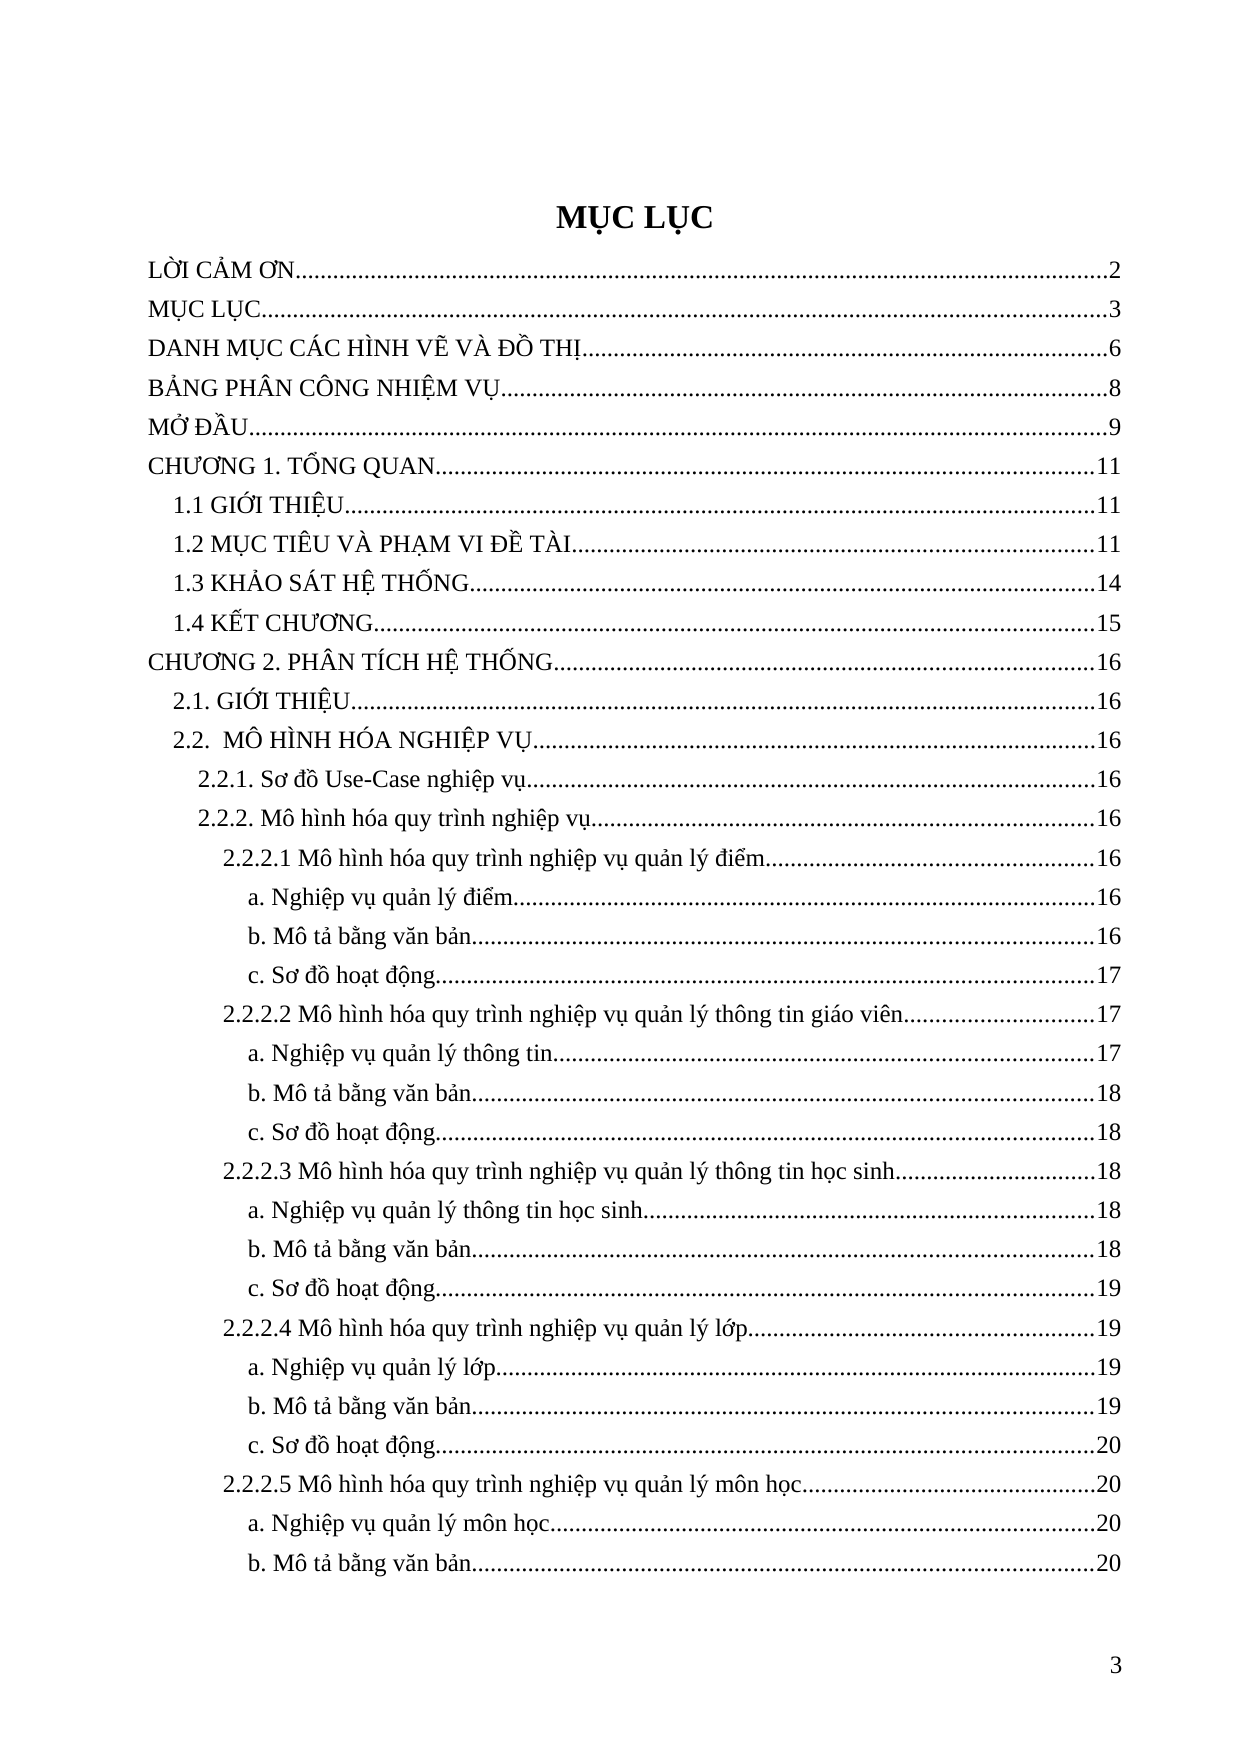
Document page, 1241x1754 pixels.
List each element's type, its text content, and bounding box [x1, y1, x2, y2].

text BẢNG PHÂN CÔNG NHIỆM VỤ 8 [148, 373, 1122, 401]
text 2.2. MÔ HÌNH HÓA NGHIỆP VỤ 16 [173, 725, 1122, 754]
text CHƯƠNG 1. TỔNG QUAN 11 [148, 451, 1122, 480]
text a. Nghiệp vụ quản lý điểm 16 [248, 882, 1122, 911]
text 2.2.2.3 Mô hình hóa quy trình nghiệp vụ quản lý thông tin học sinh 18 [223, 1156, 1122, 1185]
text 2.1. GIỚI THIỆU 16 [173, 686, 1122, 715]
text 2.2.2. Mô hình hóa quy trình nghiệp vụ 16 [198, 803, 1122, 832]
text b. Mô tả bằng văn bản 16 [248, 921, 1122, 950]
text b. Mô tả bằng văn bản 18 [248, 1078, 1122, 1106]
text c. Sơ đồ hoạt động 17 [248, 960, 1122, 989]
text 1.2 MỤC TIÊU VÀ PHẠM VI ĐỀ TÀI 11 [173, 529, 1122, 558]
text MỤC LỤC 3 [148, 294, 1122, 323]
text c. Sơ đồ hoạt động 20 [248, 1430, 1122, 1459]
text a. Nghiệp vụ quản lý môn học 20 [248, 1508, 1122, 1537]
text CHƯƠNG 2. PHÂN TÍCH HỆ THỐNG 16 [148, 647, 1122, 676]
text MỞ ĐẦU 9 [148, 412, 1122, 441]
subtitle MỤC LỤC [148, 198, 1122, 236]
text b. Mô tả bằng văn bản 20 [248, 1548, 1122, 1576]
text 2.2.2.4 Mô hình hóa quy trình nghiệp vụ quản lý lớp 19 [223, 1313, 1122, 1341]
text b. Mô tả bằng văn bản 19 [248, 1391, 1122, 1420]
text LỜI CẢM ƠN 2 [148, 255, 1122, 284]
text 1.1 GIỚI THIỆU 11 [173, 490, 1122, 519]
text 2.2.2.2 Mô hình hóa quy trình nghiệp vụ quản lý thông tin giáo viên 17 [223, 999, 1122, 1028]
text 1.4 KẾT CHƯƠNG 15 [173, 608, 1122, 636]
text c. Sơ đồ hoạt động 19 [248, 1273, 1122, 1302]
text 2.2.1. Sơ đồ Use-Case nghiệp vụ 16 [198, 764, 1122, 793]
text a. Nghiệp vụ quản lý lớp 19 [248, 1352, 1122, 1381]
text c. Sơ đồ hoạt động 18 [248, 1117, 1122, 1146]
text a. Nghiệp vụ quản lý thông tin 17 [248, 1038, 1122, 1067]
text 1.3 KHẢO SÁT HỆ THỐNG 14 [173, 568, 1122, 597]
text a. Nghiệp vụ quản lý thông tin học sinh 18 [248, 1195, 1122, 1224]
text 2.2.2.1 Mô hình hóa quy trình nghiệp vụ quản lý điểm 16 [223, 843, 1122, 871]
text b. Mô tả bằng văn bản 18 [248, 1234, 1122, 1263]
text DANH MỤC CÁC HÌNH VẼ VÀ ĐỒ THỊ 6 [148, 333, 1122, 362]
text 2.2.2.5 Mô hình hóa quy trình nghiệp vụ quản lý môn học 20 [223, 1469, 1122, 1498]
